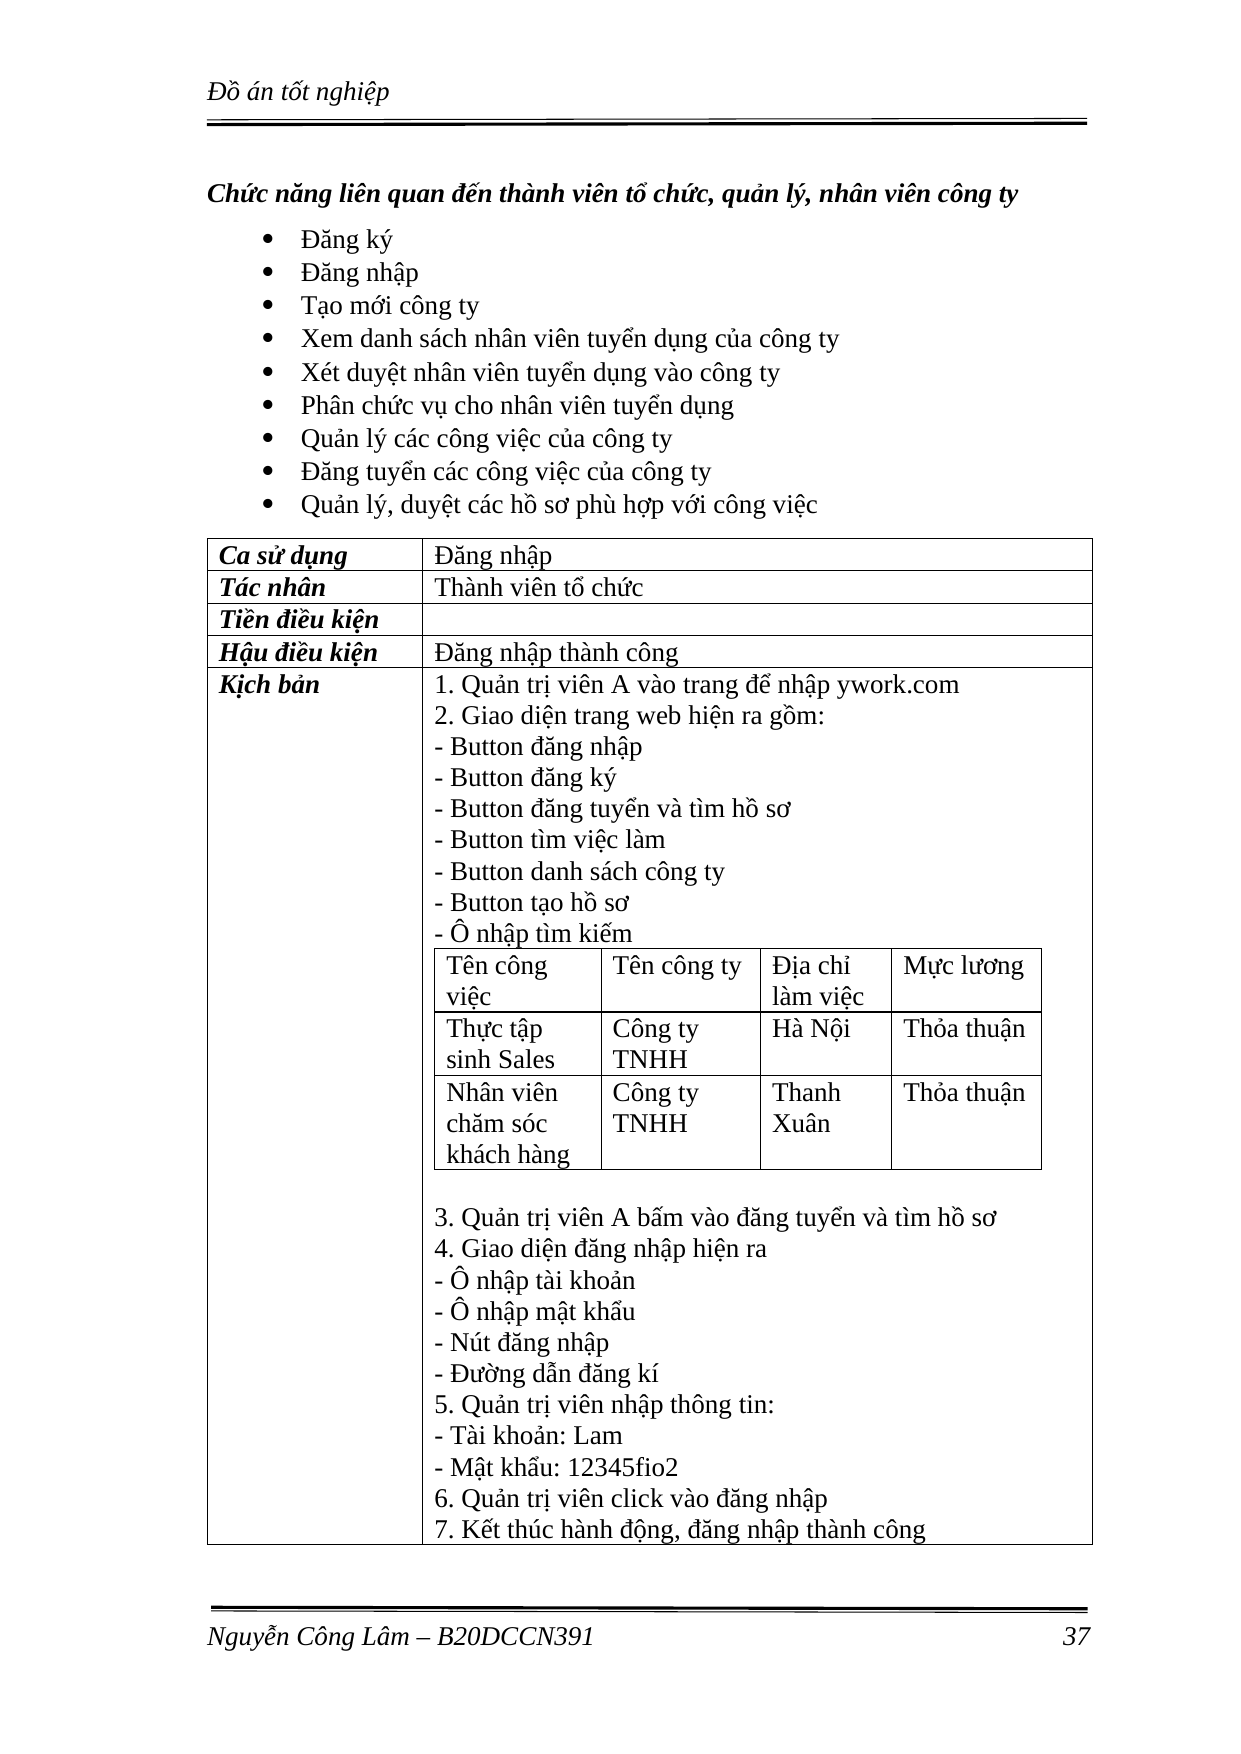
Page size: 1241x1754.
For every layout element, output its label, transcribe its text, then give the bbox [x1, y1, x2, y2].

table_cell Hậu điều kiện [208, 636, 422, 667]
table_cell Tiền điều kiện [208, 604, 422, 634]
table_cell [423, 604, 1092, 634]
list Xem danh sách nhân viên tuyển dụng của công ty [263, 323, 1092, 354]
table_cell Đăng nhập thành công [423, 636, 1092, 667]
table_header Đăng nhập [423, 539, 1092, 570]
table_cell Kịch bản [208, 668, 422, 1544]
list Phân chức vụ cho nhân viên tuyển dụng [263, 389, 1092, 420]
table_cell 1. Quản trị viên A vào trang để nhập ywork.com 2. Giao diện trang web hiện ra gồm: - Button đăng nhập - Button đăng ký - Button đăng tuyển và tìm hồ sơ - Button tìm việc làm - Button danh sách công ty - Button tạo hồ sơ - Ô nhập tìm kiếm 3. Quản trị viên A bấm vào đăng tuyển và tìm hồ sơ 4. Giao diện đăng nhập hiện ra - Ô nhập tài khoản - Ô nhập mật khẩu - Nút đăng nhập - Đường dẫn đăng kí 5. Quản trị viên nhập thông tin: - Tài khoản: Lam - Mật khẩu: 12345fio2 6. Quản trị viên click vào đăng nhập 7. Kết thúc hành động, đăng nhập thành công [423, 668, 1092, 1544]
list Quản lý các công việc của công ty [263, 422, 1092, 453]
list Đăng nhập [263, 256, 1092, 288]
table_cell Tác nhân [208, 571, 422, 602]
list Quản lý, duyệt các hồ sơ phù hợp với công việc [263, 488, 1092, 519]
table_cell Thành viên tổ chức [423, 571, 1092, 602]
list Xét duyệt nhân viên tuyển dụng vào công ty [263, 356, 1092, 387]
list Tạo mới công ty [263, 289, 1092, 321]
text Chức năng liên quan đến thành viên tổ chức, quản lý, nhân viên công ty [207, 177, 1092, 208]
table_header Ca sử dụng [208, 539, 422, 570]
list Đăng ký [263, 223, 1092, 254]
list Đăng tuyển các công việc của công ty [263, 455, 1092, 486]
